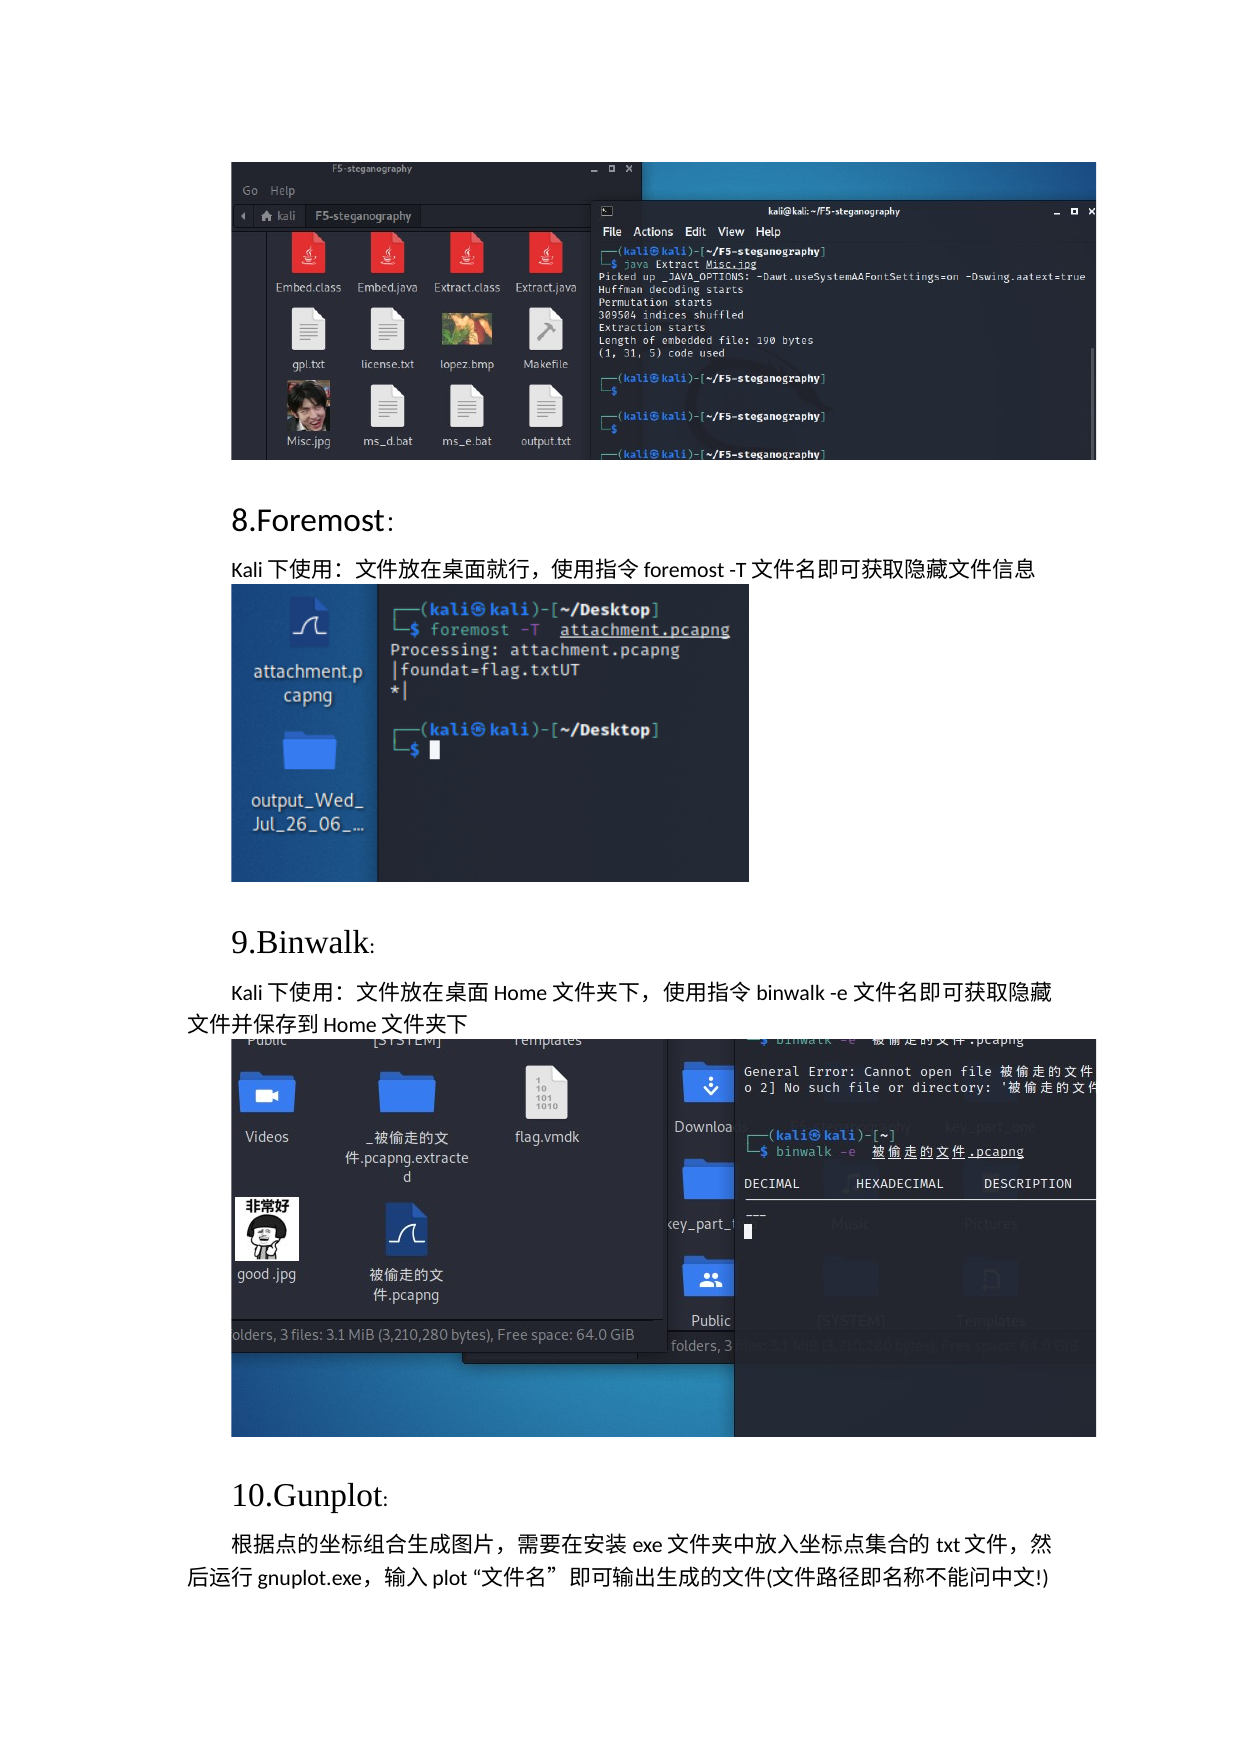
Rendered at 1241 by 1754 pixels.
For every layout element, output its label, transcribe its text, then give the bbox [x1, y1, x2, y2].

list Kali下使用：文件放在桌面Home文件夹下，使用指令binwalk -e 文件名即可获取隐藏文件并保存到Home文件夹下 [187, 974, 1053, 1039]
picture [231, 1039, 1097, 1437]
list 8.Foremost： [187, 487, 1053, 552]
list Kali下使用：文件放在桌面就行，使用指令foremost -T 文件名即可获取隐藏文件信息 [187, 552, 1053, 584]
list 9.Binwalk: [187, 909, 1053, 974]
list 10.Gunplot: [187, 1462, 1053, 1527]
list 根据点的坐标组合生成图片，需要在安装exe文件夹中放入坐标点集合的txt文件，然后运行gnuplot.exe，输入plot “文件名”即可输出生成的文件(文件路径即名称不能问中文!) [187, 1527, 1053, 1592]
picture [231, 162, 1097, 460]
picture [231, 584, 749, 882]
